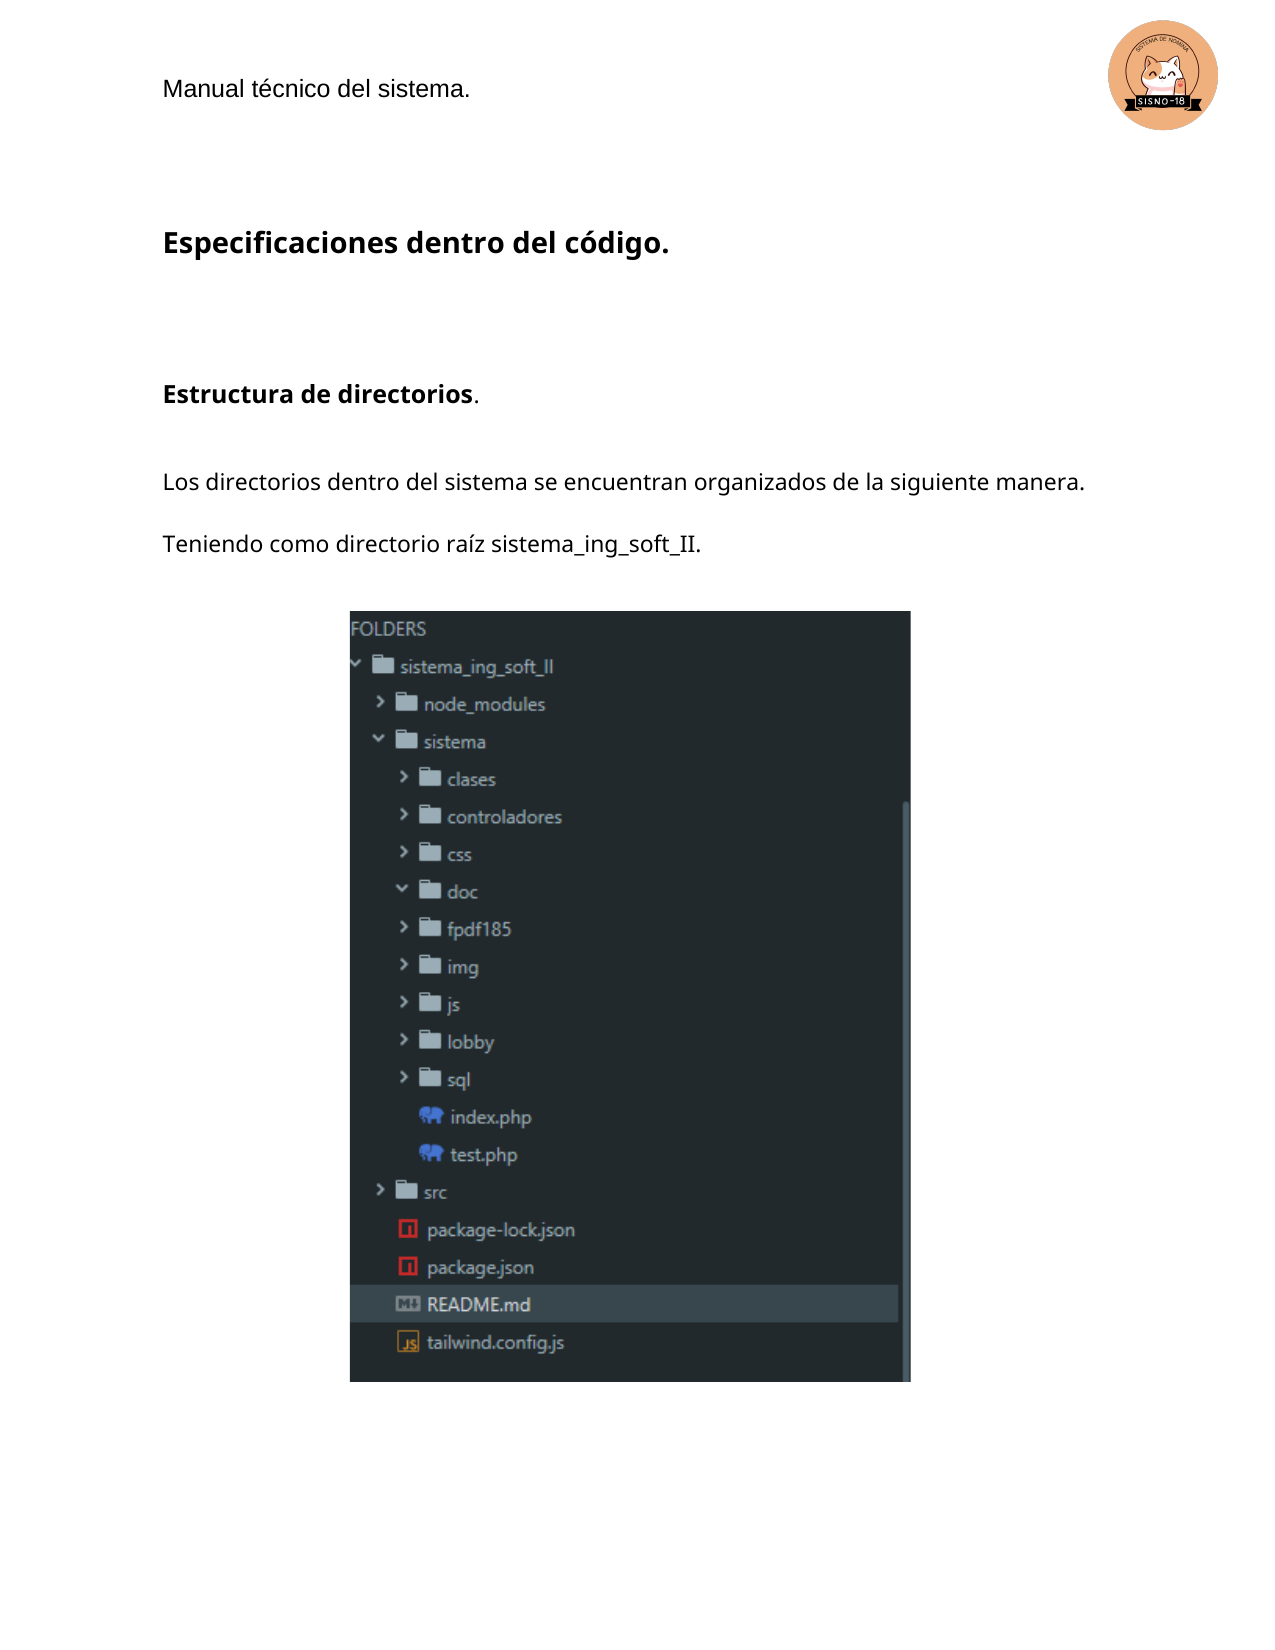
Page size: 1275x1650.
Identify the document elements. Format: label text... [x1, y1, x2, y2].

text Estructura de directorios. [162, 377, 1098, 411]
text Los directorios dentro del sistema se encuentran organizados de la siguiente manera. Teniendo como directorio raíz sistema_ing_soft_II. [162, 466, 1098, 559]
picture [1101, 12, 1225, 136]
subtitle Especificaciones dentro del código. [162, 223, 1098, 262]
picture [349, 611, 911, 1382]
